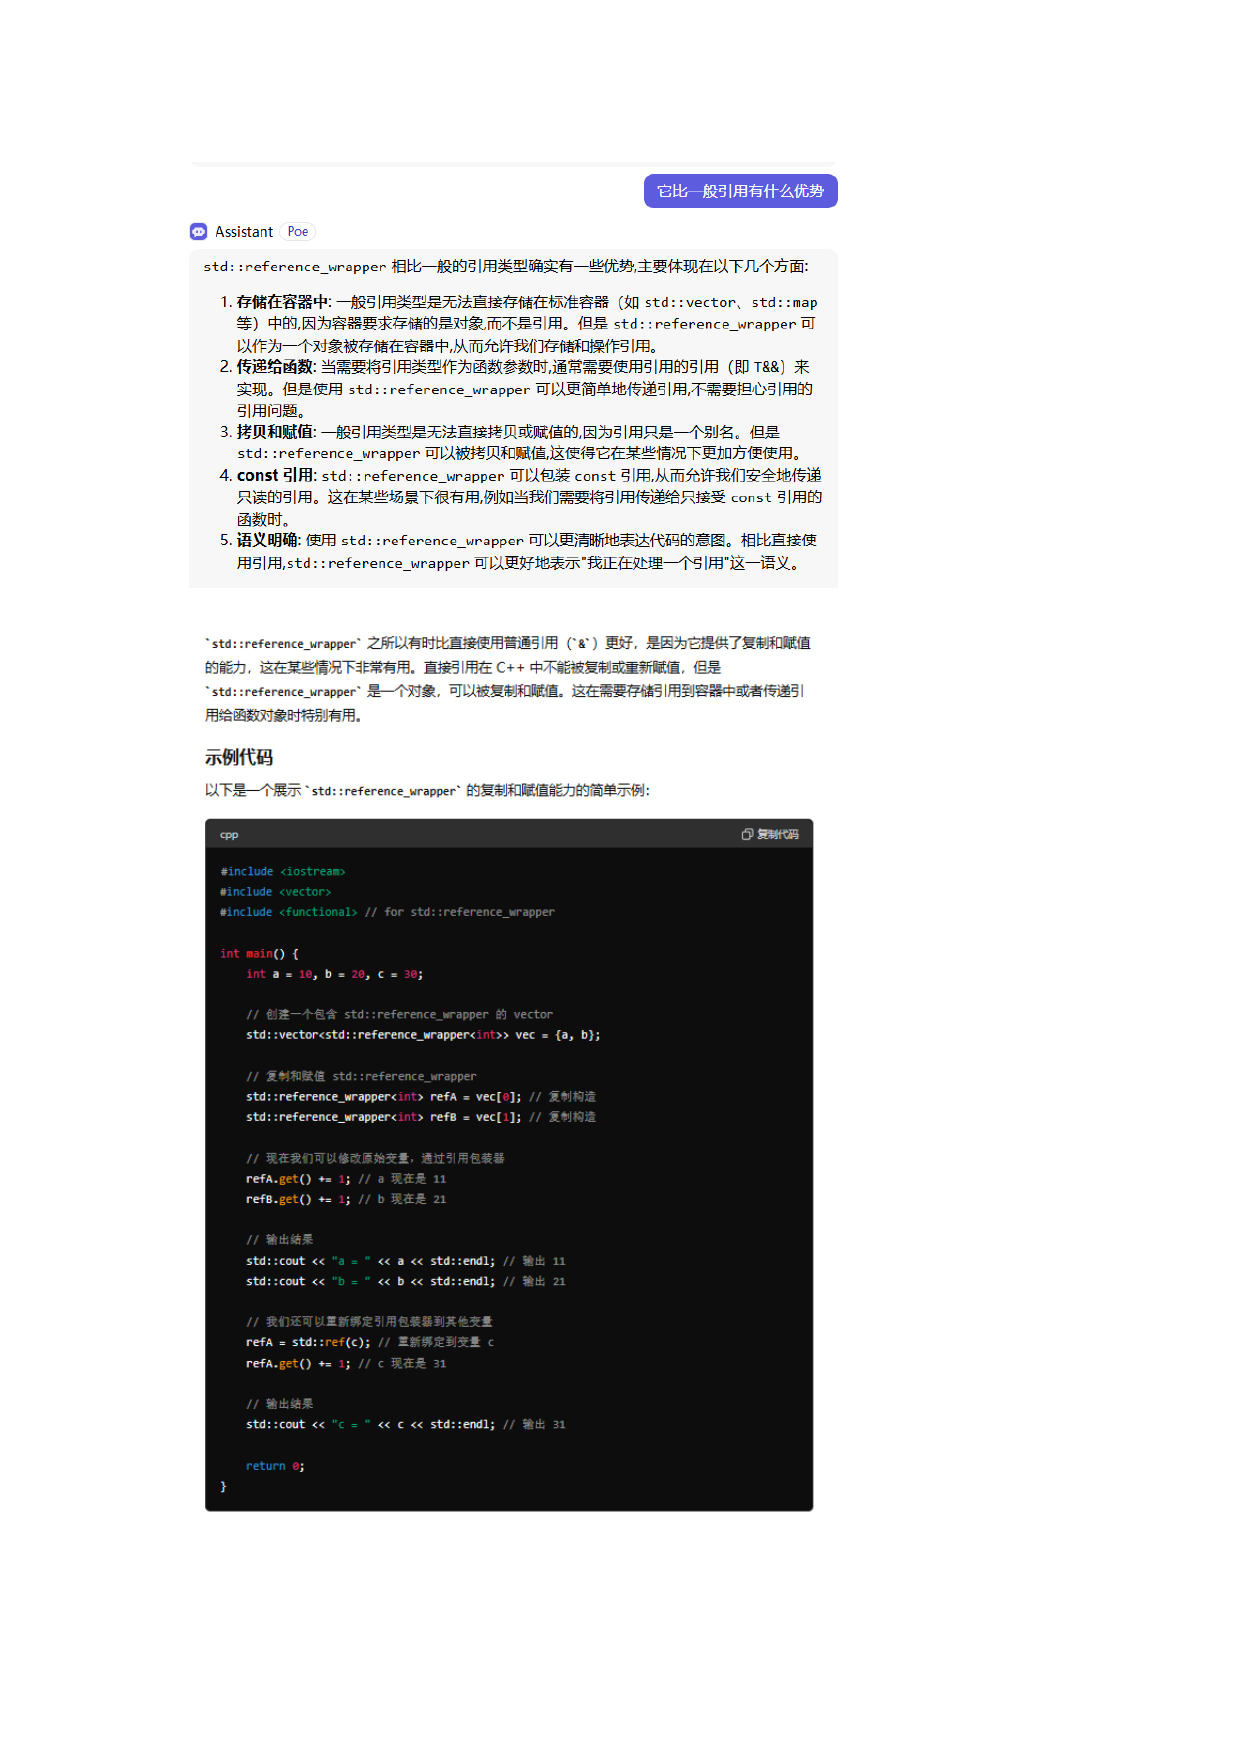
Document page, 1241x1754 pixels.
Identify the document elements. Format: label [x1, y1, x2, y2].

picture [187, 162, 843, 588]
picture [187, 617, 823, 1519]
